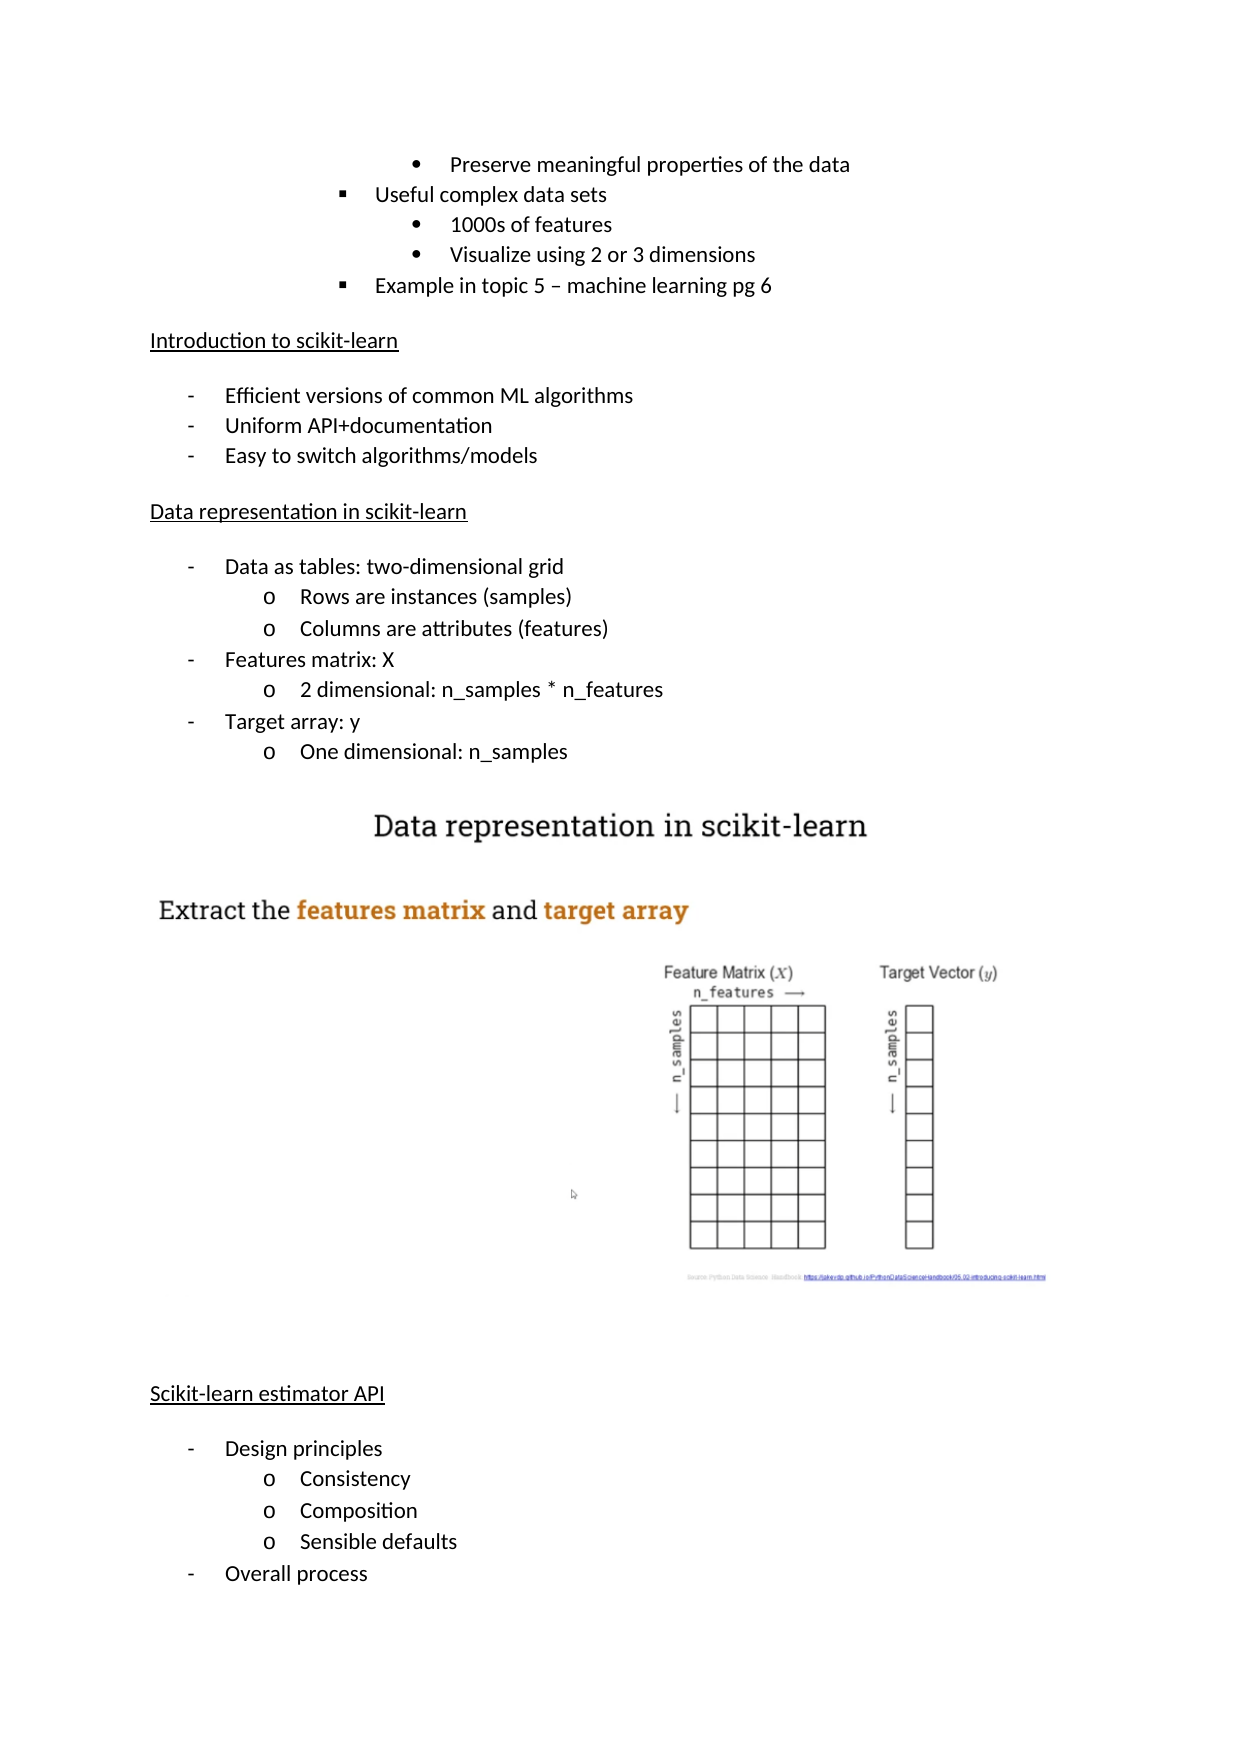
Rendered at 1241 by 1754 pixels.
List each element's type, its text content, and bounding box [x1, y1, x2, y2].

list Consistency [262, 1464, 1090, 1494]
list Features matrix: X [187, 645, 1090, 673]
list Columns are attributes (features) [262, 614, 1090, 643]
list Preserve meaningful properties of the data [412, 150, 1090, 178]
list Target array: y [187, 707, 1090, 735]
text Introduction to scikit-learn [150, 326, 1090, 354]
list Uniform API+documentation [187, 411, 1090, 439]
list Composition [262, 1496, 1090, 1525]
list Overall process [187, 1559, 1090, 1587]
list Efficient versions of common ML algorithms [187, 381, 1090, 409]
list Design principles [187, 1434, 1090, 1462]
list Useful complex data sets [337, 180, 1090, 208]
list Rows are instances (samples) [262, 582, 1090, 611]
list Example in topic 5 – machine learning pg 6 [337, 271, 1090, 299]
list 1000s of features [412, 210, 1090, 238]
list One dimensional: n_samples [262, 737, 1090, 766]
list Easy to switch algorithms/models [187, 442, 1090, 470]
text Data representation in scikit-learn [150, 497, 1090, 525]
picture [150, 793, 1054, 1297]
list 2 dimensional: n_samples * n_features [262, 675, 1090, 704]
text Scikit-learn estimator API [150, 1379, 1090, 1407]
list Visualize using 2 or 3 dimensions [412, 241, 1090, 269]
list Data as tables: two-dimensional grid [187, 552, 1090, 580]
list Sensible defaults [262, 1527, 1090, 1557]
